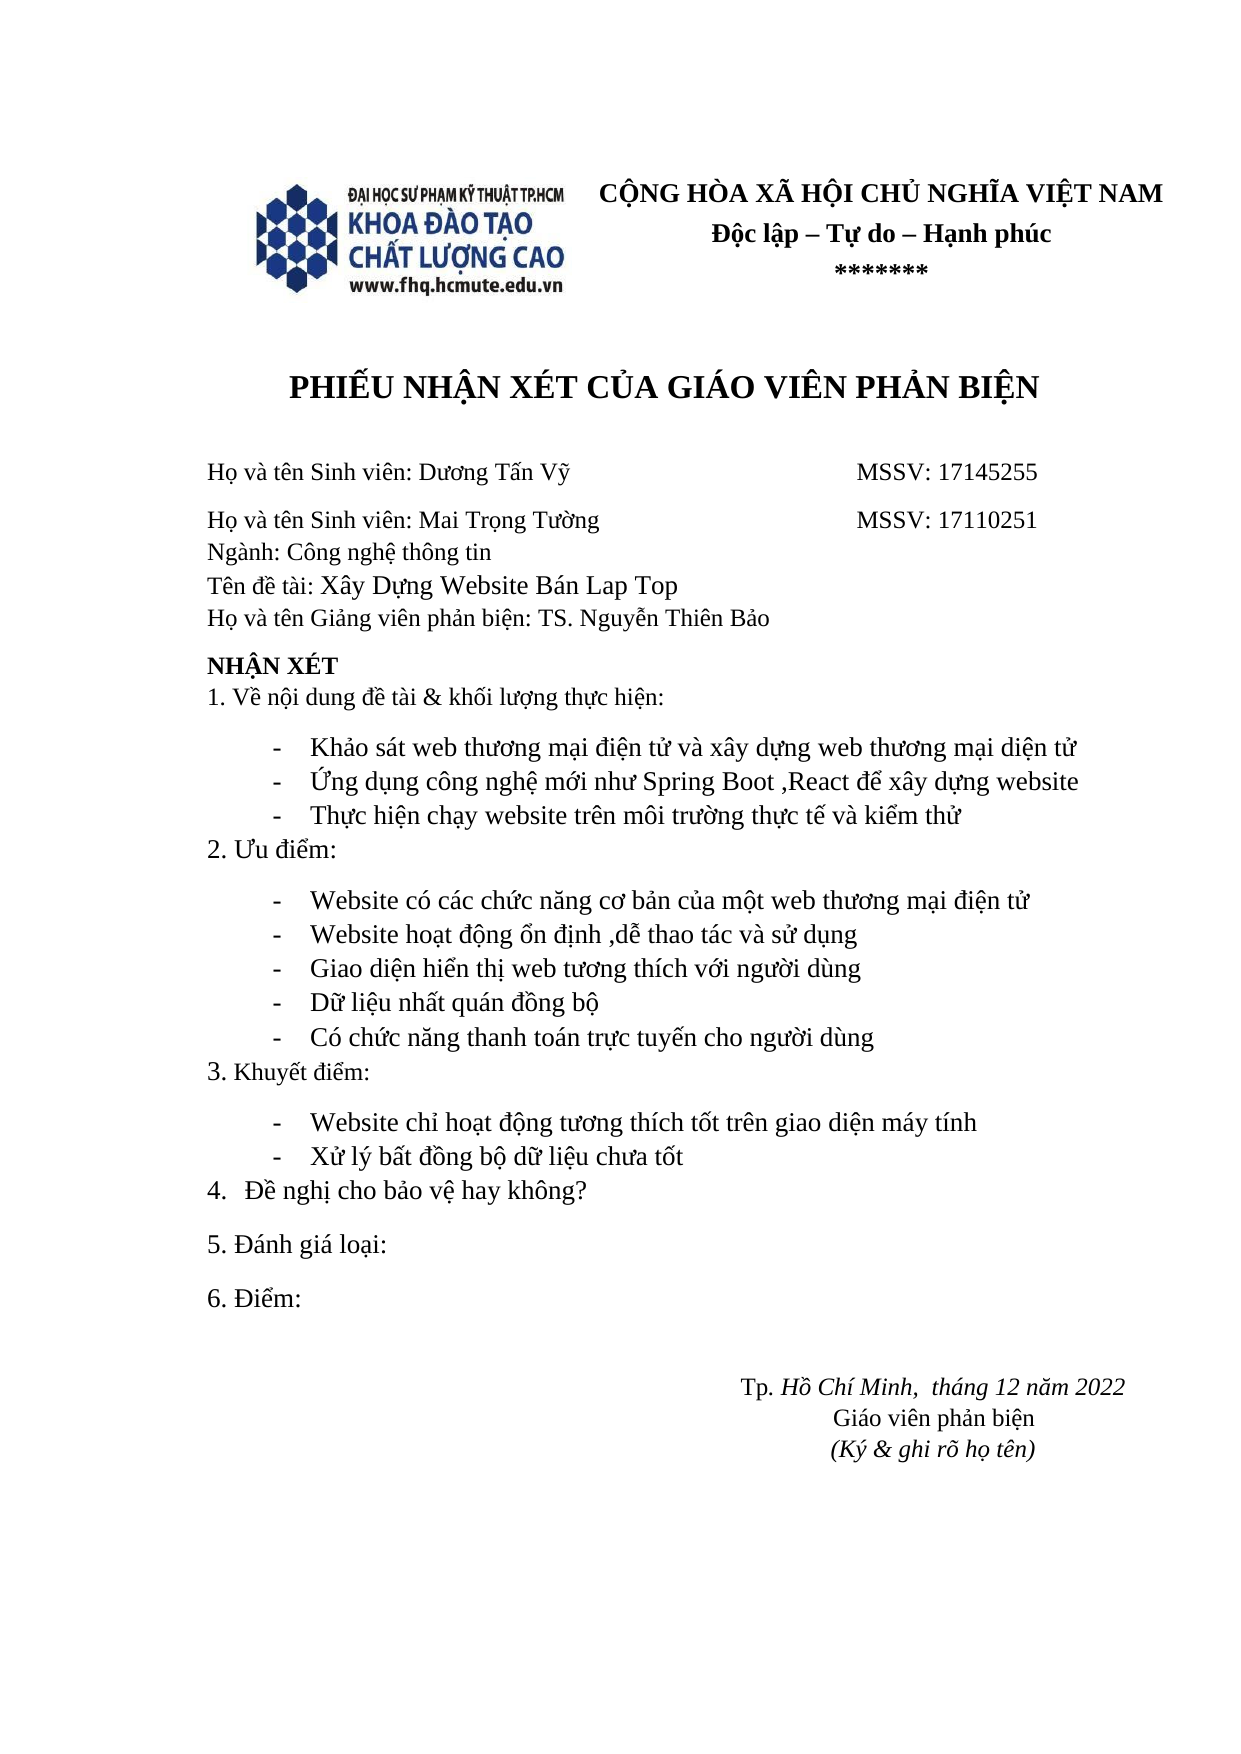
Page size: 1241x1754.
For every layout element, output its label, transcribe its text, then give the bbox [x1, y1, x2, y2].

text 3. Khuyết điểm: [207, 1055, 1122, 1086]
list Xử lý bất đồng bộ dữ liệu chưa tốt [272, 1140, 1122, 1171]
list Có chức năng thanh toán trực tuyến cho người dùng [272, 1021, 1122, 1052]
text 5. Đánh giá loại: [207, 1228, 1122, 1259]
list Giao diện hiển thị web tương thích với người dùng [272, 952, 1122, 983]
text Họ và tên Sinh viên: Mai Trọng Tường MSSV: 17110251 Ngành: Công nghệ thông tin Tên đề tài: Xây Dựng Website Bán Lap Top Họ và tên Giảng viên phản biện: TS. Nguyễn Thiên Bảo [207, 505, 1122, 631]
list Khảo sát web thương mại điện tử và xây dựng web thương mại diện tử [272, 731, 1122, 762]
list Đề nghị cho bảo vệ hay không? [207, 1174, 1122, 1205]
list Ứng dụng công nghệ mới như Spring Boot ,React để xây dựng website [272, 765, 1122, 796]
text 2. Ưu điểm: [207, 833, 1122, 864]
list Dữ liệu nhất quán đồng bộ [272, 987, 1122, 1018]
list Thực hiện chạy website trên môi trường thực tế và kiểm thử [272, 799, 1122, 830]
text PHIẾU NHẬN XÉT CỦA GIÁO VIÊN PHẢN BIỆN [207, 367, 1122, 405]
text NHẬN XÉT 1. Về nội dung đề tài & khối lượng thực hiện: [207, 651, 1122, 711]
list Website có các chức năng cơ bản của một web thương mại điện tử [272, 884, 1122, 915]
text Họ và tên Sinh viên: Dương Tấn Vỹ MSSV: 17145255 [207, 426, 1122, 486]
table_header CỘNG HÒA XÃ HỘI CHỦ NGHĨA VIỆT NAM Độc lập – Tự do – Hạnh phúc ******* [576, 177, 1194, 305]
list Website chỉ hoạt động tương thích tốt trên giao diện máy tính [272, 1106, 1122, 1137]
table_header [226, 177, 576, 305]
text 6. Điểm: [207, 1282, 1122, 1313]
list Website hoạt động ổn định ,dễ thao tác và sử dụng [272, 918, 1122, 949]
picture [247, 177, 572, 303]
